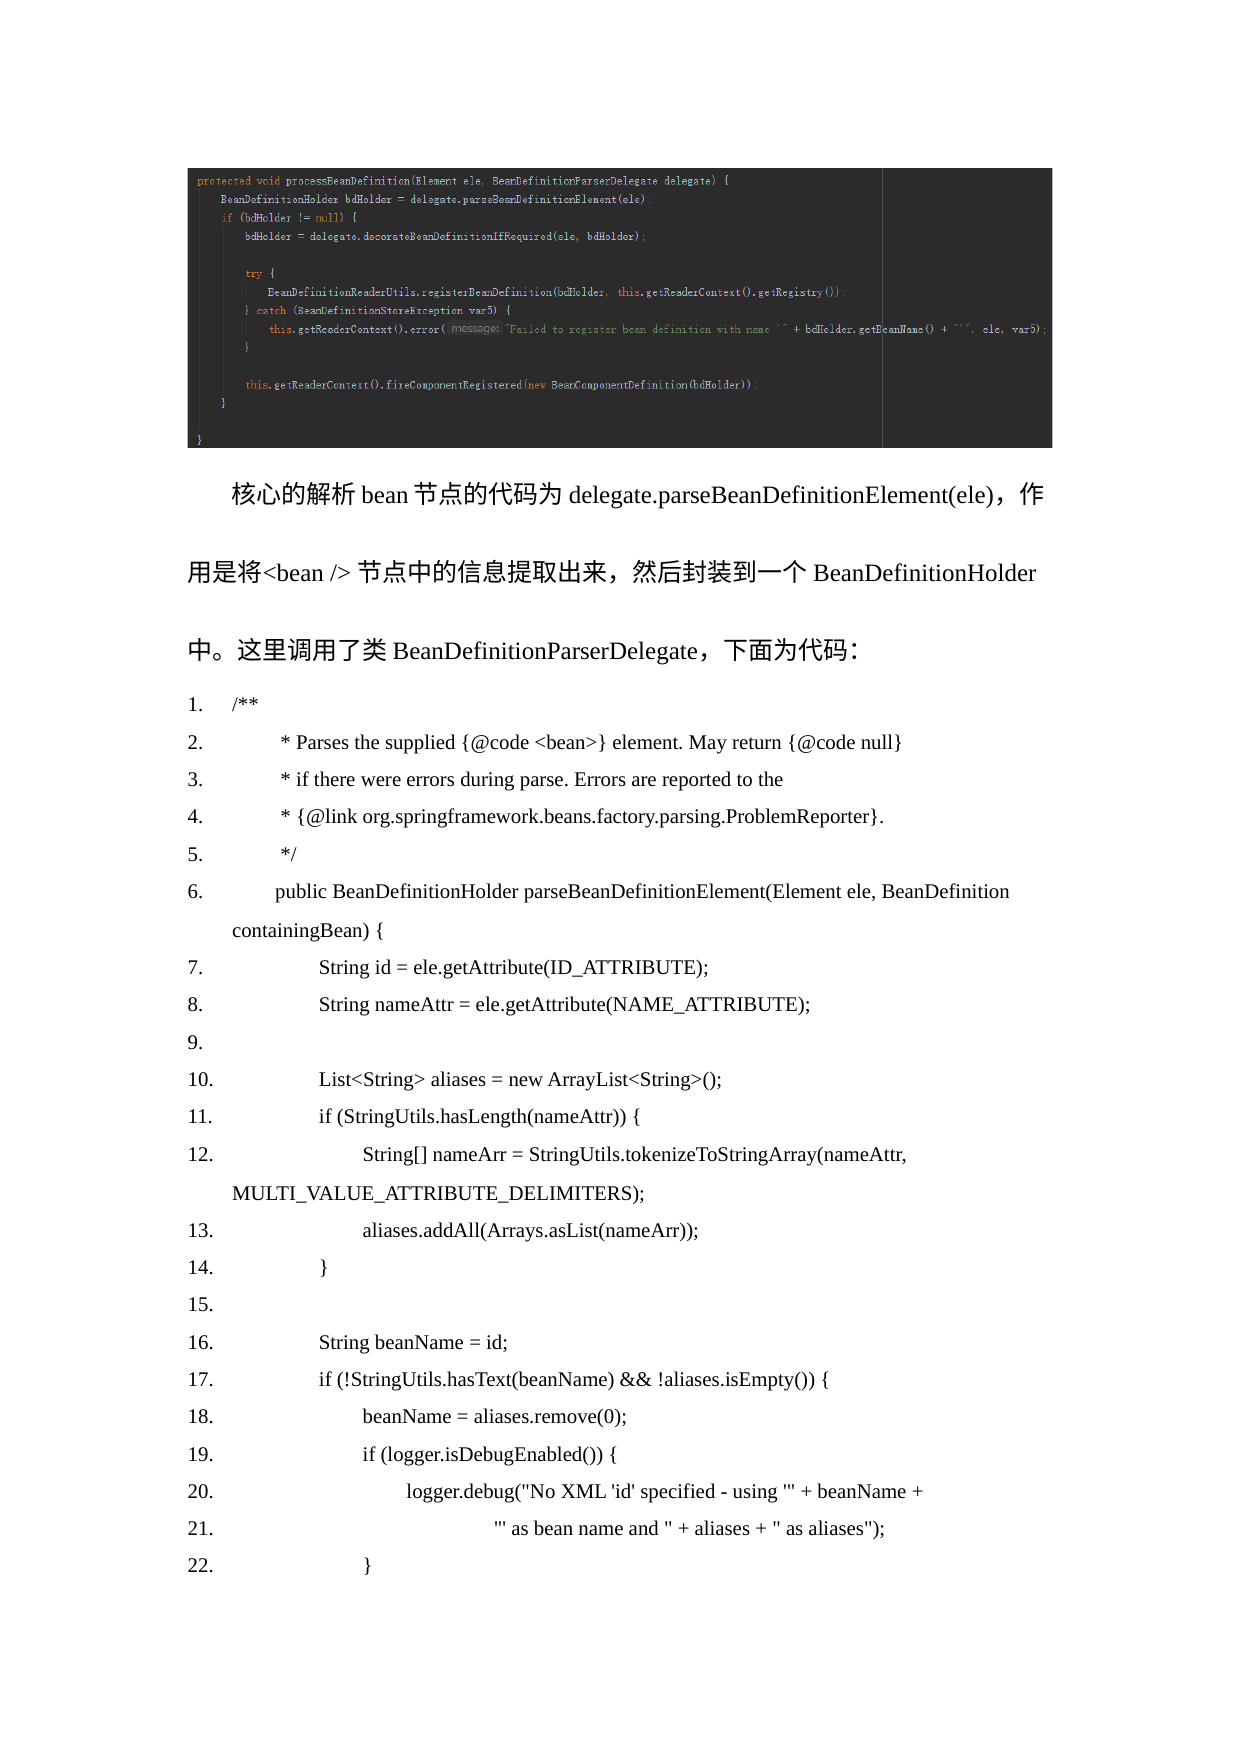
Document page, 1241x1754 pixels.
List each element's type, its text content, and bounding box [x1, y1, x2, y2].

list public BeanDefinitionHolder parseBeanDefinitionElement(Element ele, BeanDefinition containingBean) { [187, 875, 1053, 946]
text 核心的解析bean节点的代码为delegate.parseBeanDefinitionElement(ele)，作用是将<bean /> 节点中的信息提取出来，然后封装到一个 BeanDefinitionHolder 中。这里调用了类BeanDefinitionParserDelegate，下面为代码： [187, 460, 1053, 681]
list if (logger.isDebugEnabled()) { [187, 1437, 1053, 1470]
list * Parses the supplied {@code <bean>} element. May return {@code null} [187, 726, 1053, 758]
list String nameAttr = ele.getAttribute(NAME_ATTRIBUTE); [187, 988, 1053, 1021]
list } [187, 1549, 1053, 1582]
list /** [187, 688, 1053, 721]
list if (StringUtils.hasLength(nameAttr)) { [187, 1100, 1053, 1133]
picture [187, 168, 1053, 448]
list * if there were errors during parse. Errors are reported to the [187, 763, 1053, 795]
list beanName = aliases.remove(0); [187, 1400, 1053, 1433]
list logger.debug("No XML 'id' specified - using '" + beanName + [187, 1475, 1053, 1507]
list String[] nameArr = StringUtils.tokenizeToStringArray(nameAttr, MULTI_VALUE_ATTRIBUTE_DELIMITERS); [187, 1137, 1053, 1209]
list aliases.addAll(Arrays.asList(nameArr)); [187, 1214, 1053, 1246]
list String beanName = id; [187, 1326, 1053, 1358]
list if (!StringUtils.hasText(beanName) && !aliases.isEmpty()) { [187, 1363, 1053, 1395]
list List<String> aliases = new ArrayList<String>(); [187, 1063, 1053, 1095]
list } [187, 1251, 1053, 1283]
list */ [187, 837, 1053, 870]
list "' as bean name and " + aliases + " as aliases"); [187, 1512, 1053, 1544]
list String id = ele.getAttribute(ID_ATTRIBUTE); [187, 951, 1053, 983]
list * {@link org.springframework.beans.factory.parsing.ProblemReporter}. [187, 800, 1053, 833]
